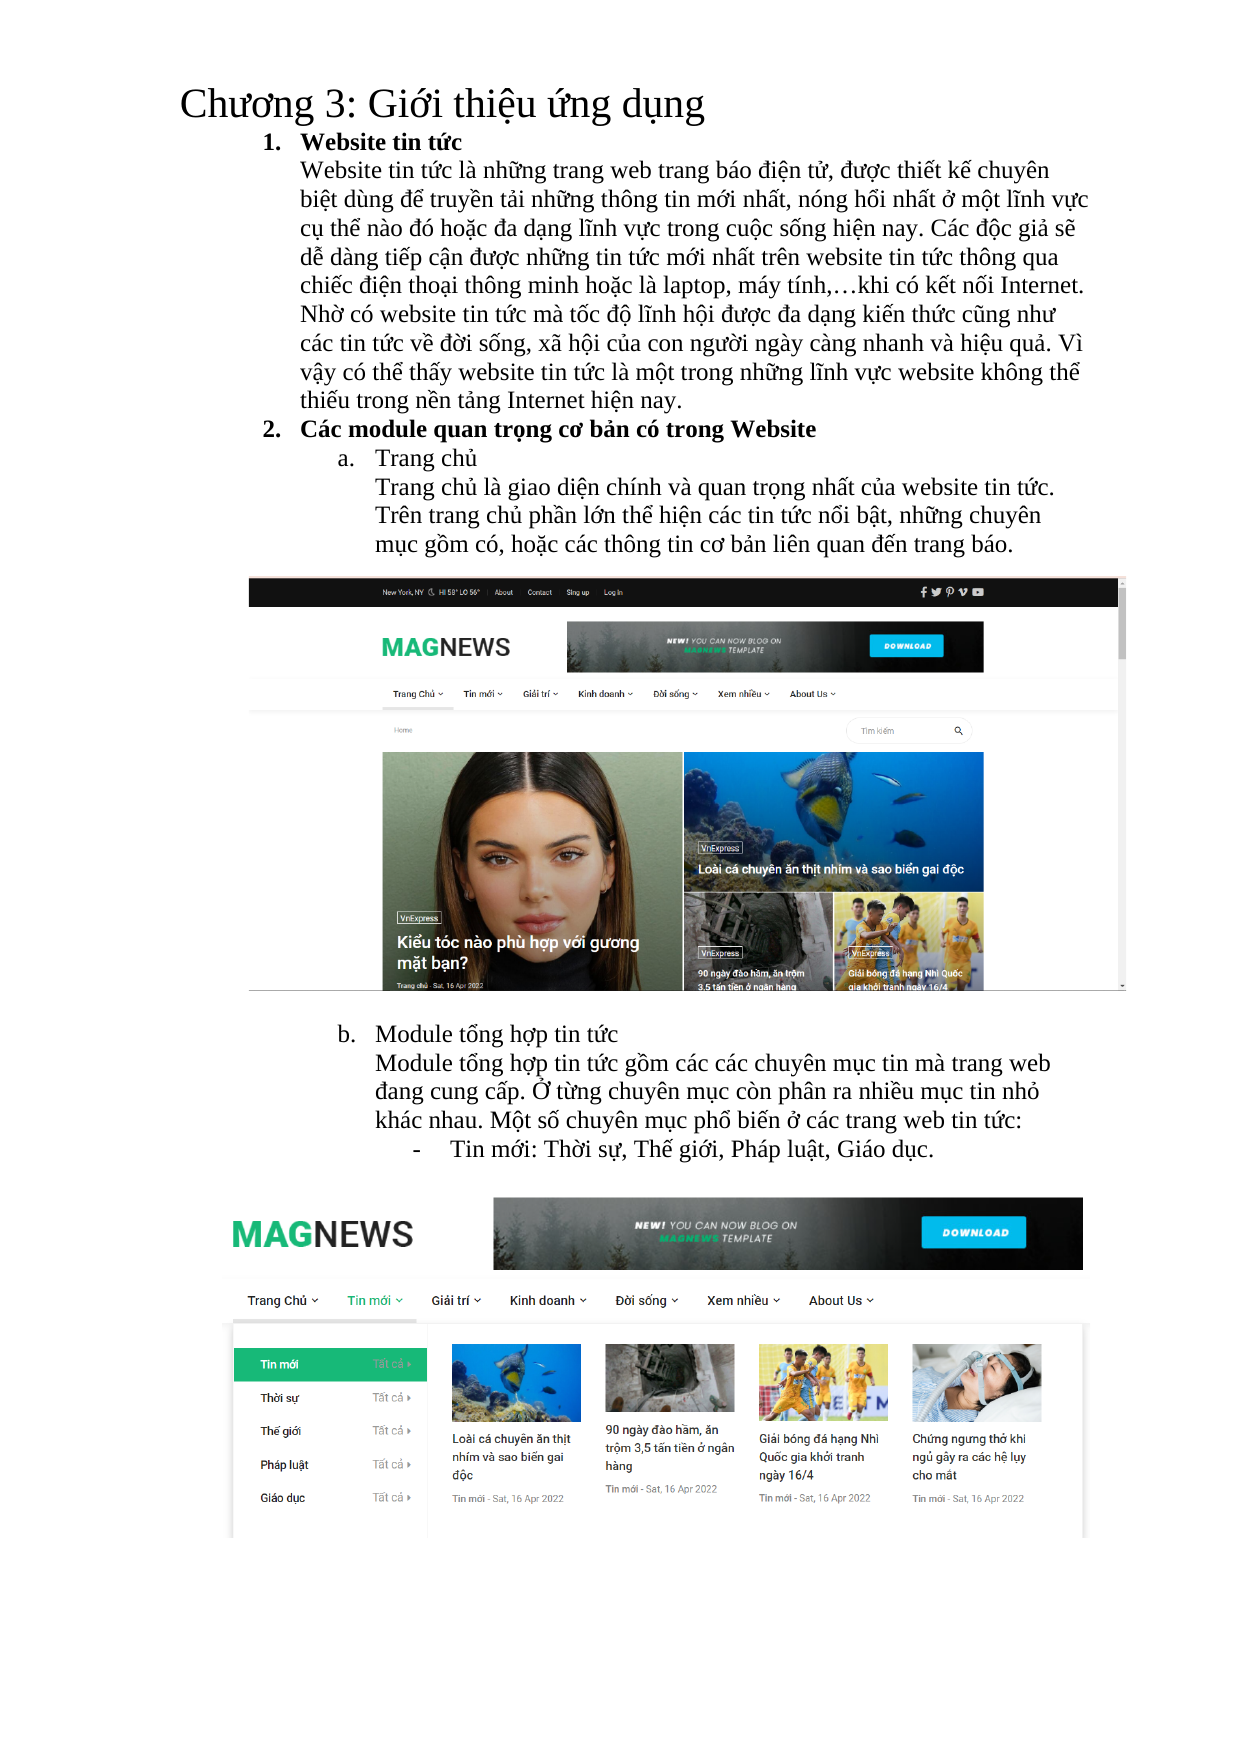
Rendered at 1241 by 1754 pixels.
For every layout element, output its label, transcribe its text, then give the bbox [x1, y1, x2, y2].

list Module tổng hợp tin tức [337, 1019, 1090, 1048]
list Website tin tức [262, 127, 1090, 155]
picture [248, 576, 1127, 991]
list Trang chủ là giao diện chính và quan trọng nhất của website tin tức. Trên trang chủ phần lớn thể hiện các tin tức nổi bật, những chuyên mục gồm có, hoặc các thông tin cơ bản liên quan đến trang báo. [375, 472, 1090, 558]
list Trang chủ [337, 443, 1090, 472]
list Website tin tức là những trang web trang báo điện tử, được thiết kế chuyên biệt dùng để truyền tải những thông tin mới nhất, nóng hổi nhất ở một lĩnh vực cụ thể nào đó hoặc đa dạng lĩnh vực trong cuộc sống hiện nay. Các độc giả sẽ dễ dàng tiếp cận được những tin tức mới nhất trên website tin tức thông qua chiếc điện thoại thông minh hoặc là laptop, máy tính,…khi có kết nối Internet. Nhờ có website tin tức mà tốc độ lĩnh hội được đa dạng kiến thức cũng như các tin tức về đời sống, xã hội của con người ngày càng nhanh và hiệu quả. Vì vậy có thể thấy website tin tức là một trong những lĩnh vực website không thể thiếu trong nền tảng Internet hiện nay. [300, 155, 1090, 414]
list Module tổng hợp tin tức gồm các các chuyên mục tin mà trang web đang cung cấp. Ở từng chuyên mục còn phân ra nhiều mục tin nhỏ khác nhau. Một số chuyên mục phổ biến ở các trang web tin tức: [375, 1048, 1090, 1134]
list Tin mới: Thời sự, Thế giới, Pháp luật, Giáo dục. [412, 1134, 1090, 1163]
text Chương 3: Giới thiệu ứng dụng [179, 79, 1090, 127]
picture [222, 1183, 1091, 1538]
list Các module quan trọng cơ bản có trong Website [262, 414, 1090, 443]
